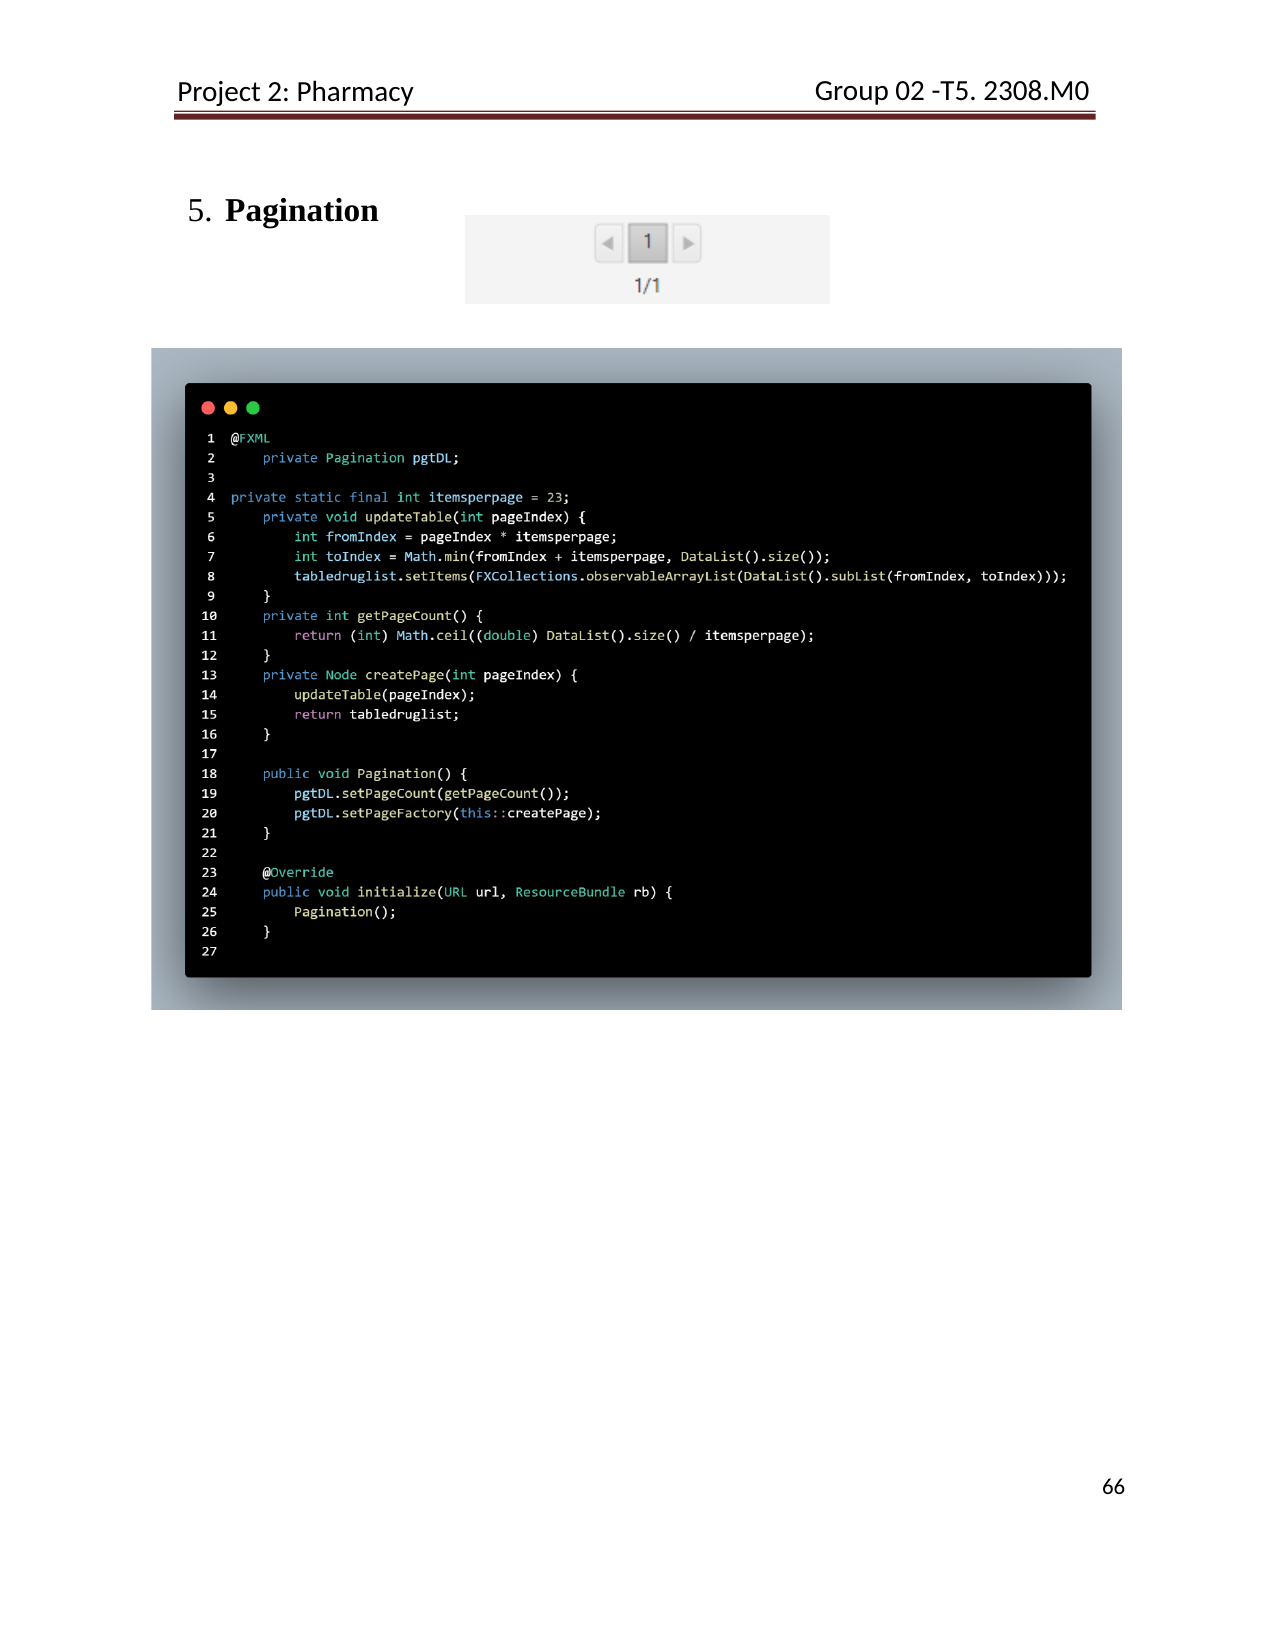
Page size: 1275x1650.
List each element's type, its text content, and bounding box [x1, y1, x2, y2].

picture [150, 348, 1122, 1009]
picture [463, 215, 828, 302]
subtitle Pagination [187, 190, 1049, 228]
